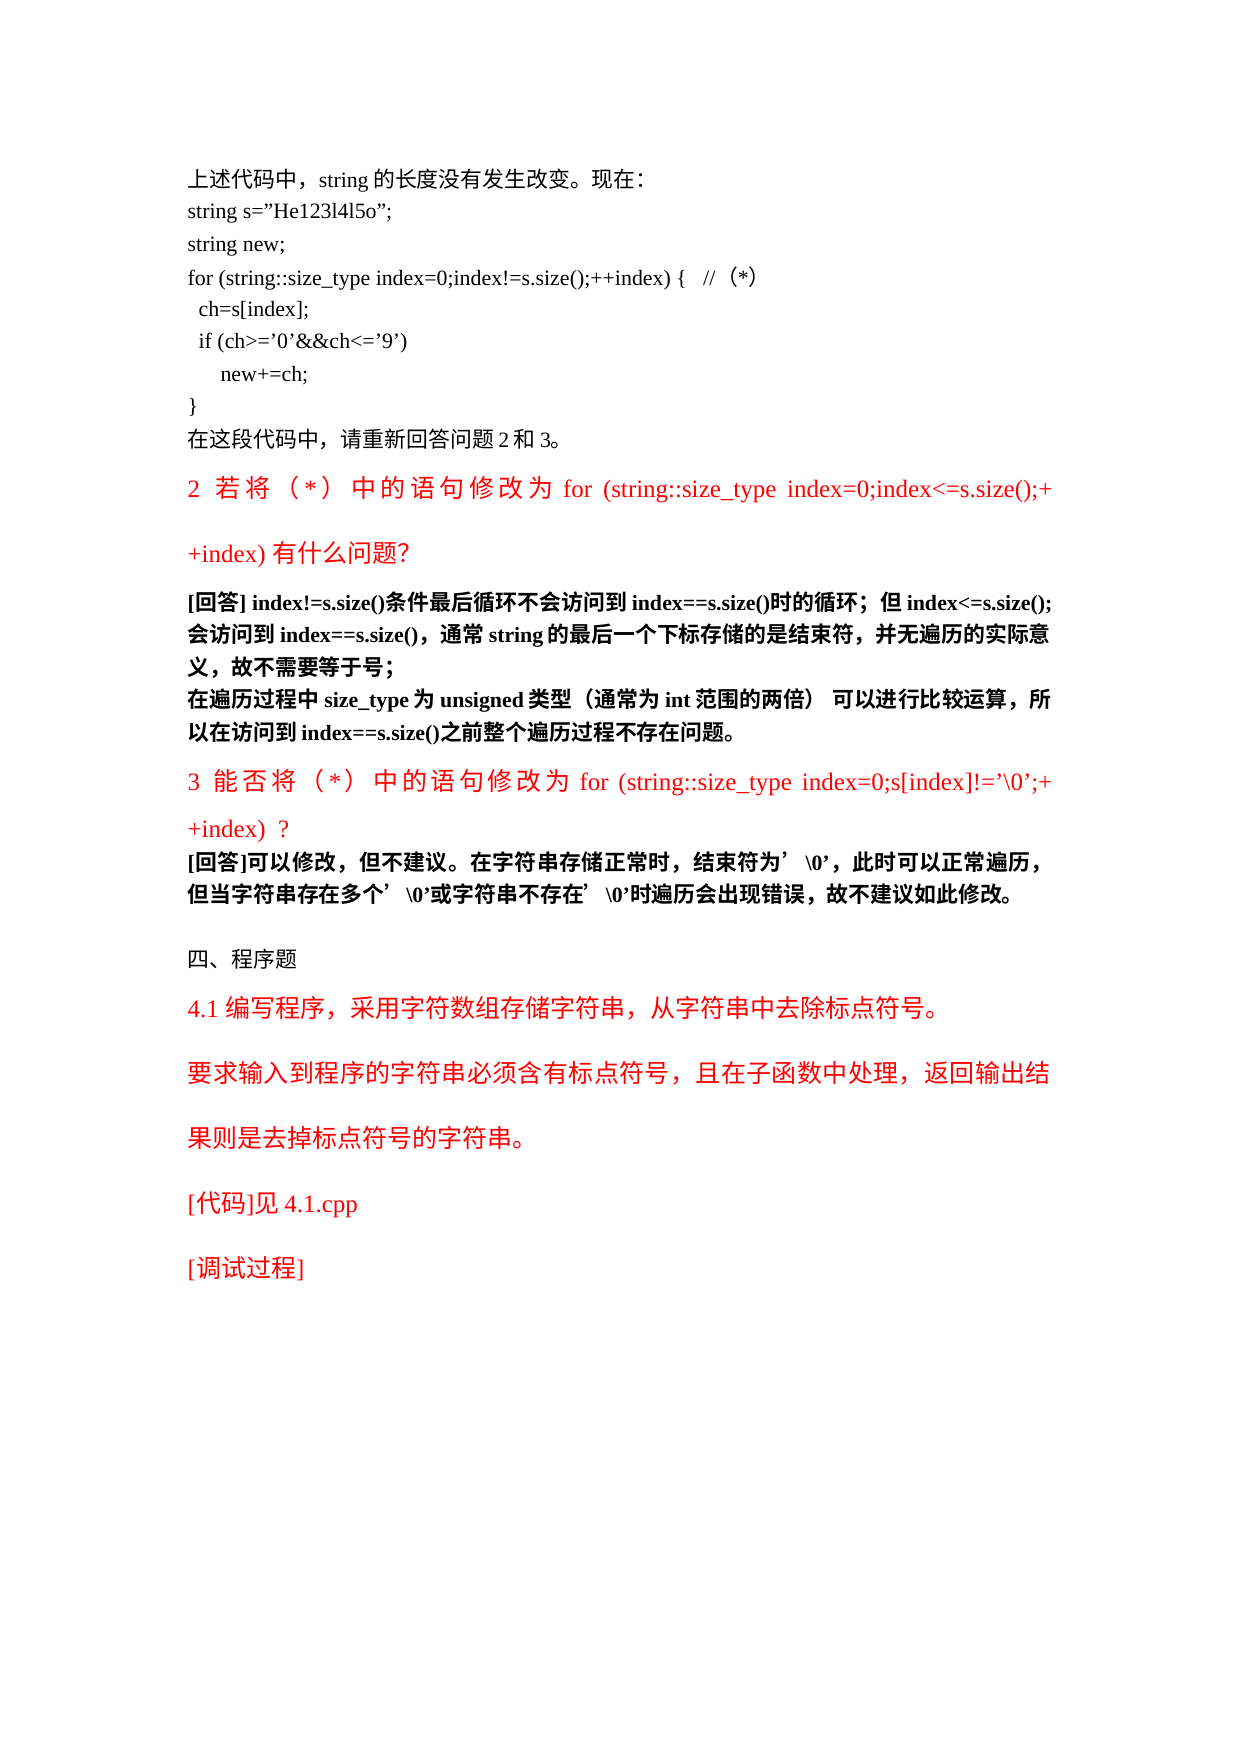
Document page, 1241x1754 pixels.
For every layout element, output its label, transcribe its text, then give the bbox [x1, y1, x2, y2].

text 四、程序题 [187, 942, 1053, 974]
text [调试过程] [187, 1234, 1053, 1299]
text 在这段代码中，请重新回答问题2和3。 [187, 422, 1053, 454]
text 要求输入到程序的字符串必须含有标点符号，且在子函数中处理，返回输出结果则是去掉标点符号的字符串。 [187, 1039, 1053, 1169]
text 在遍历过程中size_type为unsigned类型（通常为int范围的两倍） 可以进行比较运算，所以在访问到index==s.size()之前整个遍历过程不存在问题。 [187, 682, 1053, 747]
text [回答]可以修改，但不建议。在字符串存储正常时，结束符为’\0’，此时可以正常遍历，但当字符串存在多个’\0’或字符串不存在’\0’时遍历会出现错误，故不建议如此修改。 [187, 844, 1053, 909]
text if (ch>=’0’&&ch<=’9’) [187, 324, 1053, 357]
text new+=ch; [187, 357, 1053, 389]
text string s=”He123l4l5o”; [187, 194, 1053, 227]
text [回答] index!=s.size()条件最后循环不会访问到index==s.size()时的循环；但index<=s.size();会访问到index==s.size()，通常string的最后一个下标存储的是结束符，并无遍历的实际意义，故不需要等于号； [187, 584, 1053, 682]
text 4.1 编写程序，采用字符数组存储字符串，从字符串中去除标点符号。 [187, 974, 1053, 1039]
text ch=s[index]; [187, 292, 1053, 324]
text for (string::size_type index=0;index!=s.size();++index) { //（*） [187, 259, 1053, 292]
text [代码]见4.1.cpp [187, 1169, 1053, 1234]
text } [187, 389, 1053, 422]
text 上述代码中，string的长度没有发生改变。现在： [187, 162, 1053, 194]
text string new; [187, 227, 1053, 259]
text 3 能否将（*）中的语句修改为for (string::size_type index=0;s[index]!=’\0’;++index) ? [187, 747, 1053, 844]
text 2 若将（*）中的语句修改为for (string::size_type index=0;index<=s.size();++index) 有什么问题？ [187, 454, 1053, 584]
